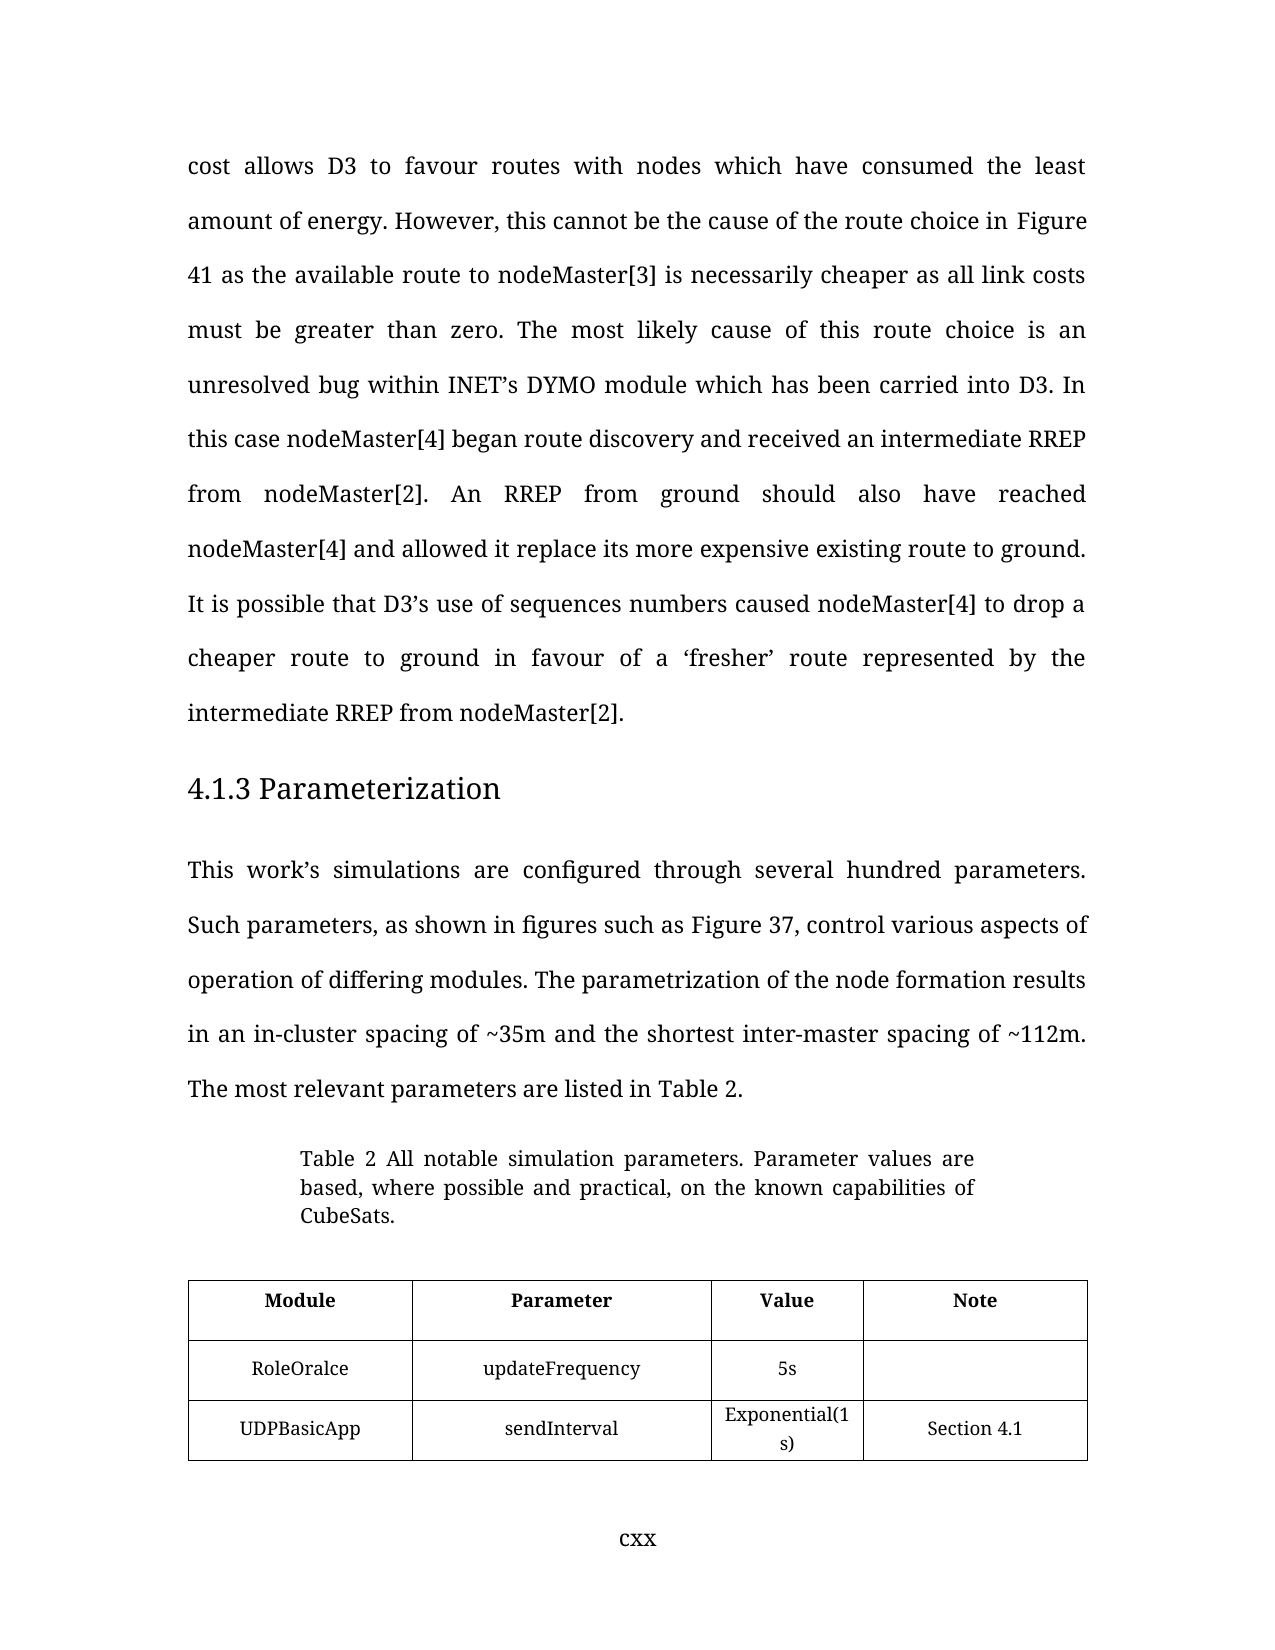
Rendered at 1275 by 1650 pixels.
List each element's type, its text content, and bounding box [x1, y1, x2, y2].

table_cell RoleOralce [189, 1341, 412, 1400]
table_cell 5s [712, 1341, 863, 1400]
table_cell sendInterval [413, 1401, 711, 1460]
table_header Note [864, 1281, 1087, 1340]
table_header Parameter [413, 1281, 711, 1340]
table_cell updateFrequency [413, 1341, 711, 1400]
table_cell UDPBasicApp [189, 1401, 412, 1460]
table_header Value [712, 1281, 863, 1340]
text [187, 150, 1087, 728]
text This work’s simulations are configured through several hundred parameters. Such parameters, as shown in figures such as Figure 37, control various aspects of operation of differing modules. The parametrization of the node formation results in an in-cluster spacing of ~35m and the shortest inter-master spacing of ~112m. The most relevant parameters are listed in Table 2. [187, 854, 1087, 1104]
title Table 2 All notable simulation parameters. Parameter values are based, where possible and practical, on the known capabilities of CubeSats. [300, 1144, 975, 1230]
table_cell [864, 1341, 1087, 1400]
table_cell Exponential(1s) [712, 1401, 863, 1460]
table_cell Section 4.1 [864, 1401, 1087, 1460]
table_header Module [189, 1281, 412, 1340]
subtitle Parameterization [187, 768, 1087, 808]
